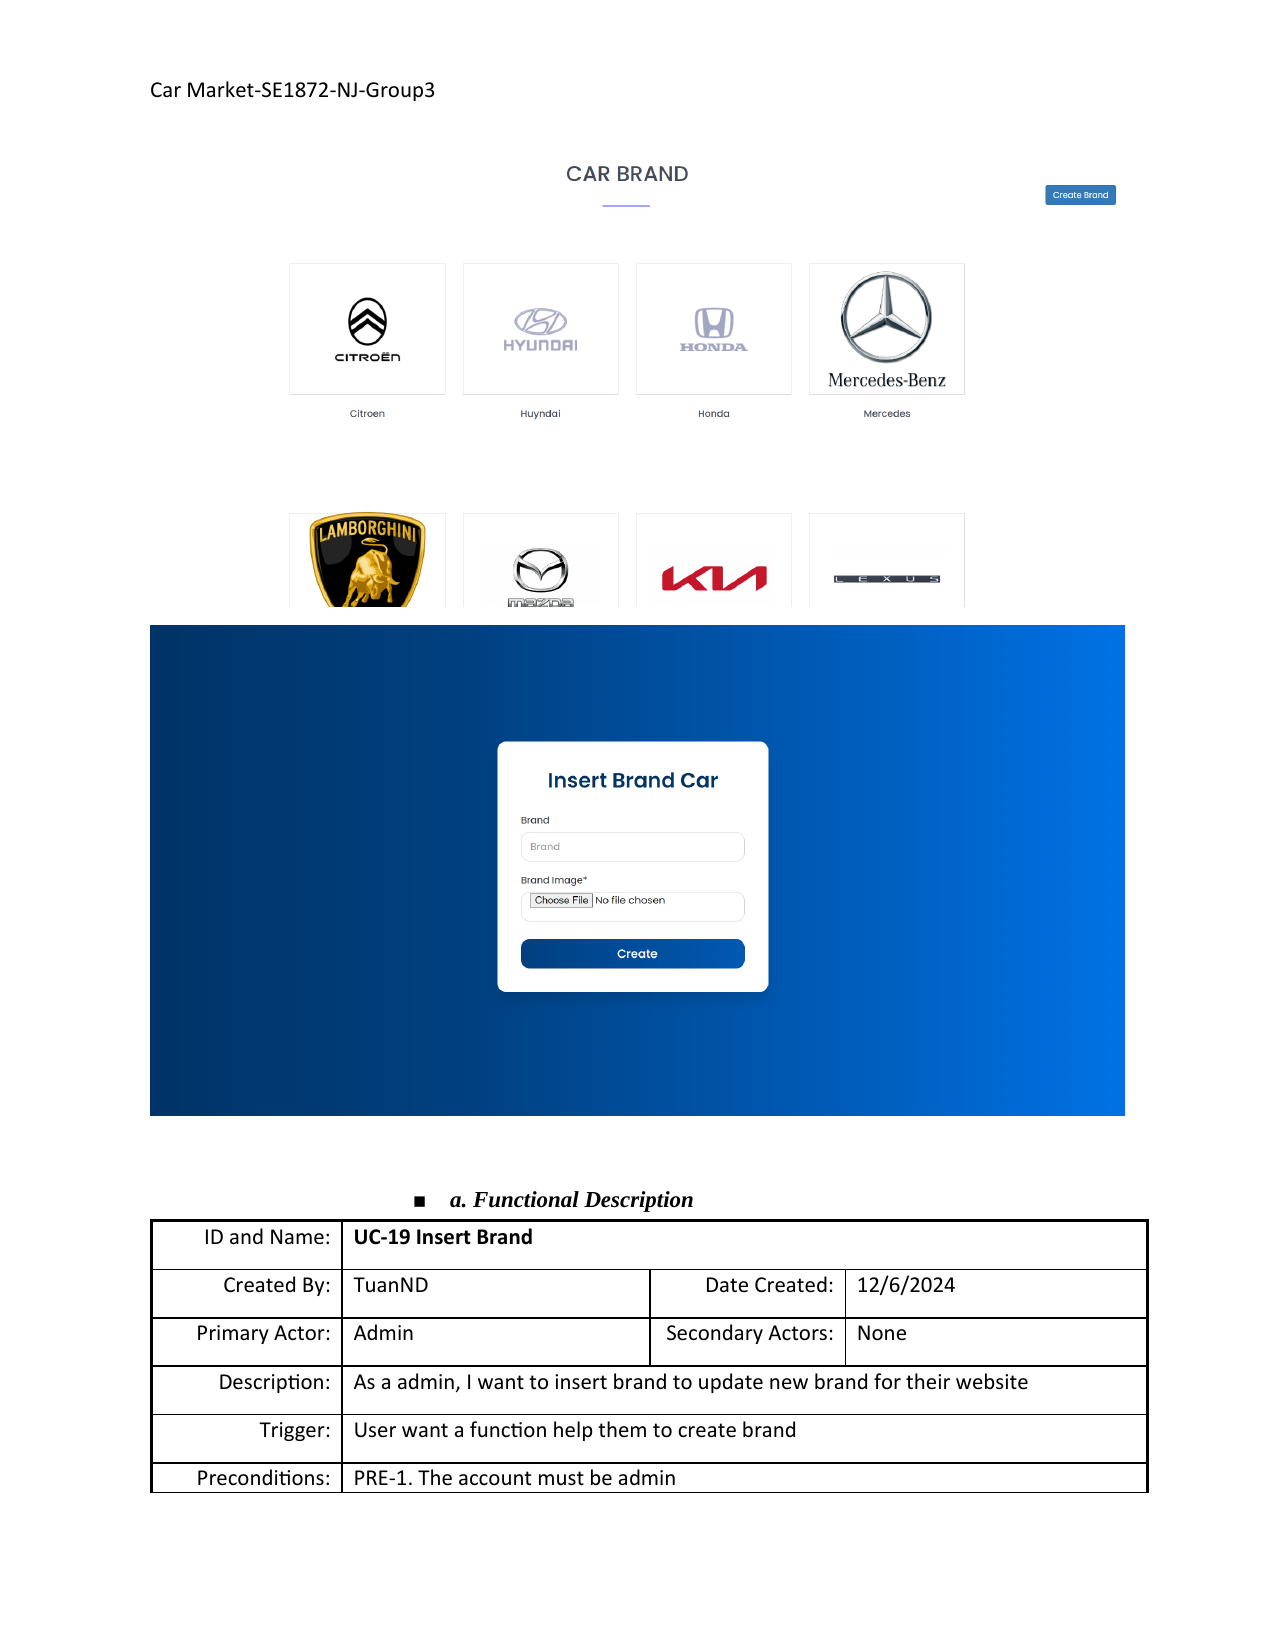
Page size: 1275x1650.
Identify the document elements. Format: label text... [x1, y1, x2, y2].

table_header ID and Name: [153, 1222, 341, 1269]
table_cell Primary Actor: [153, 1319, 341, 1365]
picture [150, 625, 1125, 1116]
table_cell As a admin, I want to insert brand to update new brand for their website [343, 1367, 1146, 1414]
table_cell Date Created: [651, 1270, 845, 1317]
table_cell TuanND [343, 1270, 649, 1317]
table_cell Trigger: [153, 1415, 341, 1462]
table_cell Admin [343, 1319, 649, 1365]
table_cell Secondary Actors: [651, 1319, 845, 1365]
table_header UC-19 Insert Brand [343, 1222, 1146, 1269]
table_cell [343, 1464, 1146, 1492]
table_cell 12/6/2024 [846, 1270, 1146, 1317]
table_cell User want a function help them to create brand [343, 1415, 1146, 1462]
table_cell None [846, 1319, 1146, 1365]
table_cell Description: [153, 1367, 341, 1414]
table_cell Created By: [153, 1270, 341, 1317]
picture [150, 150, 1125, 607]
table_cell Preconditions: [153, 1464, 341, 1492]
subtitle a. Functional Description [412, 1189, 1125, 1212]
